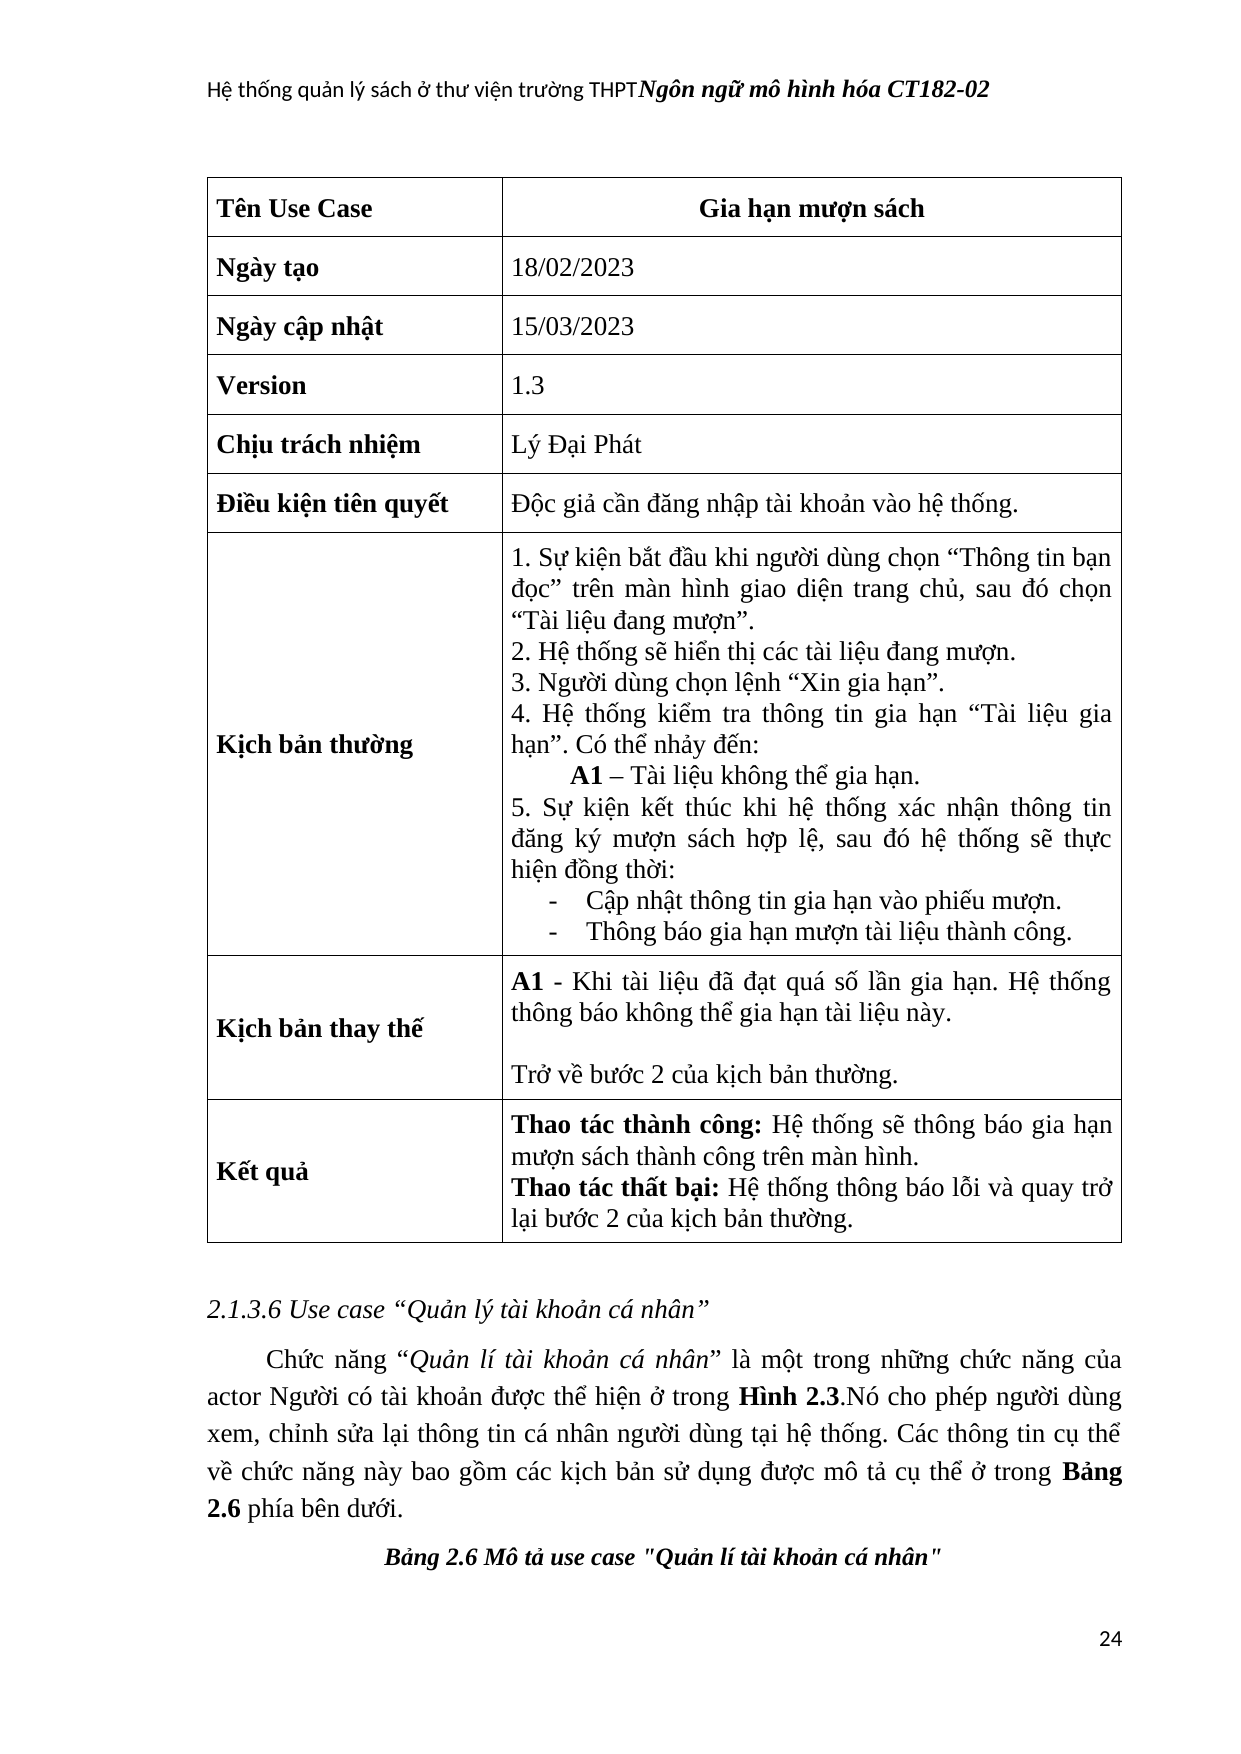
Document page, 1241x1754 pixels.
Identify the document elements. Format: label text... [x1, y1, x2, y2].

table_cell Điều kiện tiên quyết [208, 474, 502, 532]
table_cell Kịch bản thường [208, 533, 502, 955]
table_cell Độc giả cần đăng nhập tài khoản vào hệ thống. [503, 474, 1121, 532]
table_cell 1.3 [503, 355, 1121, 413]
table_header Tên Use Case [208, 178, 502, 236]
table_cell A1 - Khi tài liệu đã đạt quá số lần gia hạn. Hệ thống thông báo không thể gia hạn tài liệu này. Trở về bước 2 của kịch bản thường. [503, 956, 1121, 1098]
table_cell 1. Sự kiện bắt đầu khi người dùng chọn “Thông tin bạn đọc” trên màn hình giao diện trang chủ, sau đó chọn “Tài liệu đang mượn”. 2. Hệ thống sẽ hiển thị các tài liệu đang mượn. 3. Người dùng chọn lệnh “Xin gia hạn”. 4. Hệ thống kiểm tra thông tin gia hạn “Tài liệu gia hạn”. Có thể nhảy đến: A1 – Tài liệu không thể gia hạn. 5. Sự kiện kết thúc khi hệ thống xác nhận thông tin đăng ký mượn sách hợp lệ, sau đó hệ thống sẽ thực hiện đồng thời: Cập nhật thông tin gia hạn vào phiếu mượn. Thông báo gia hạn mượn tài liệu thành công. [503, 533, 1121, 955]
table_header Gia hạn mượn sách [503, 178, 1121, 236]
text Chức năng “Quản lí tài khoản cá nhân” là một trong những chức năng của actor Người có tài khoản được thể hiện ở trong Hình 2.3.Nó cho phép người dùng xem, chỉnh sửa lại thông tin cá nhân người dùng tại hệ thống. Các thông tin cụ thể về chức năng này bao gồm các kịch bản sử dụng được mô tả cụ thể ở trong Bảng 2.6 phía bên dưới. [207, 1343, 1122, 1523]
table_cell Kết quả [208, 1100, 502, 1242]
table_cell Lý Đại Phát [503, 415, 1121, 472]
table_cell Version [208, 355, 502, 413]
table_cell 18/02/2023 [503, 237, 1121, 295]
table_cell Kịch bản thay thế [208, 956, 502, 1098]
text Bảng . Mô tả use case "Quản lí tài khoản cá nhân" [207, 1542, 1122, 1571]
table_cell Thao tác thành công: Hệ thống sẽ thông báo gia hạn mượn sách thành công trên màn hình. Thao tác thất bại: Hệ thống thông báo lỗi và quay trở lại bước 2 của kịch bản thường. [503, 1100, 1121, 1242]
table_cell Ngày tạo [208, 237, 502, 295]
subtitle Use case “Quản lý tài khoản cá nhân” [207, 1293, 1122, 1324]
table_cell 15/03/2023 [503, 296, 1121, 354]
table_cell Chịu trách nhiệm [208, 415, 502, 472]
table_cell Ngày cập nhật [208, 296, 502, 354]
